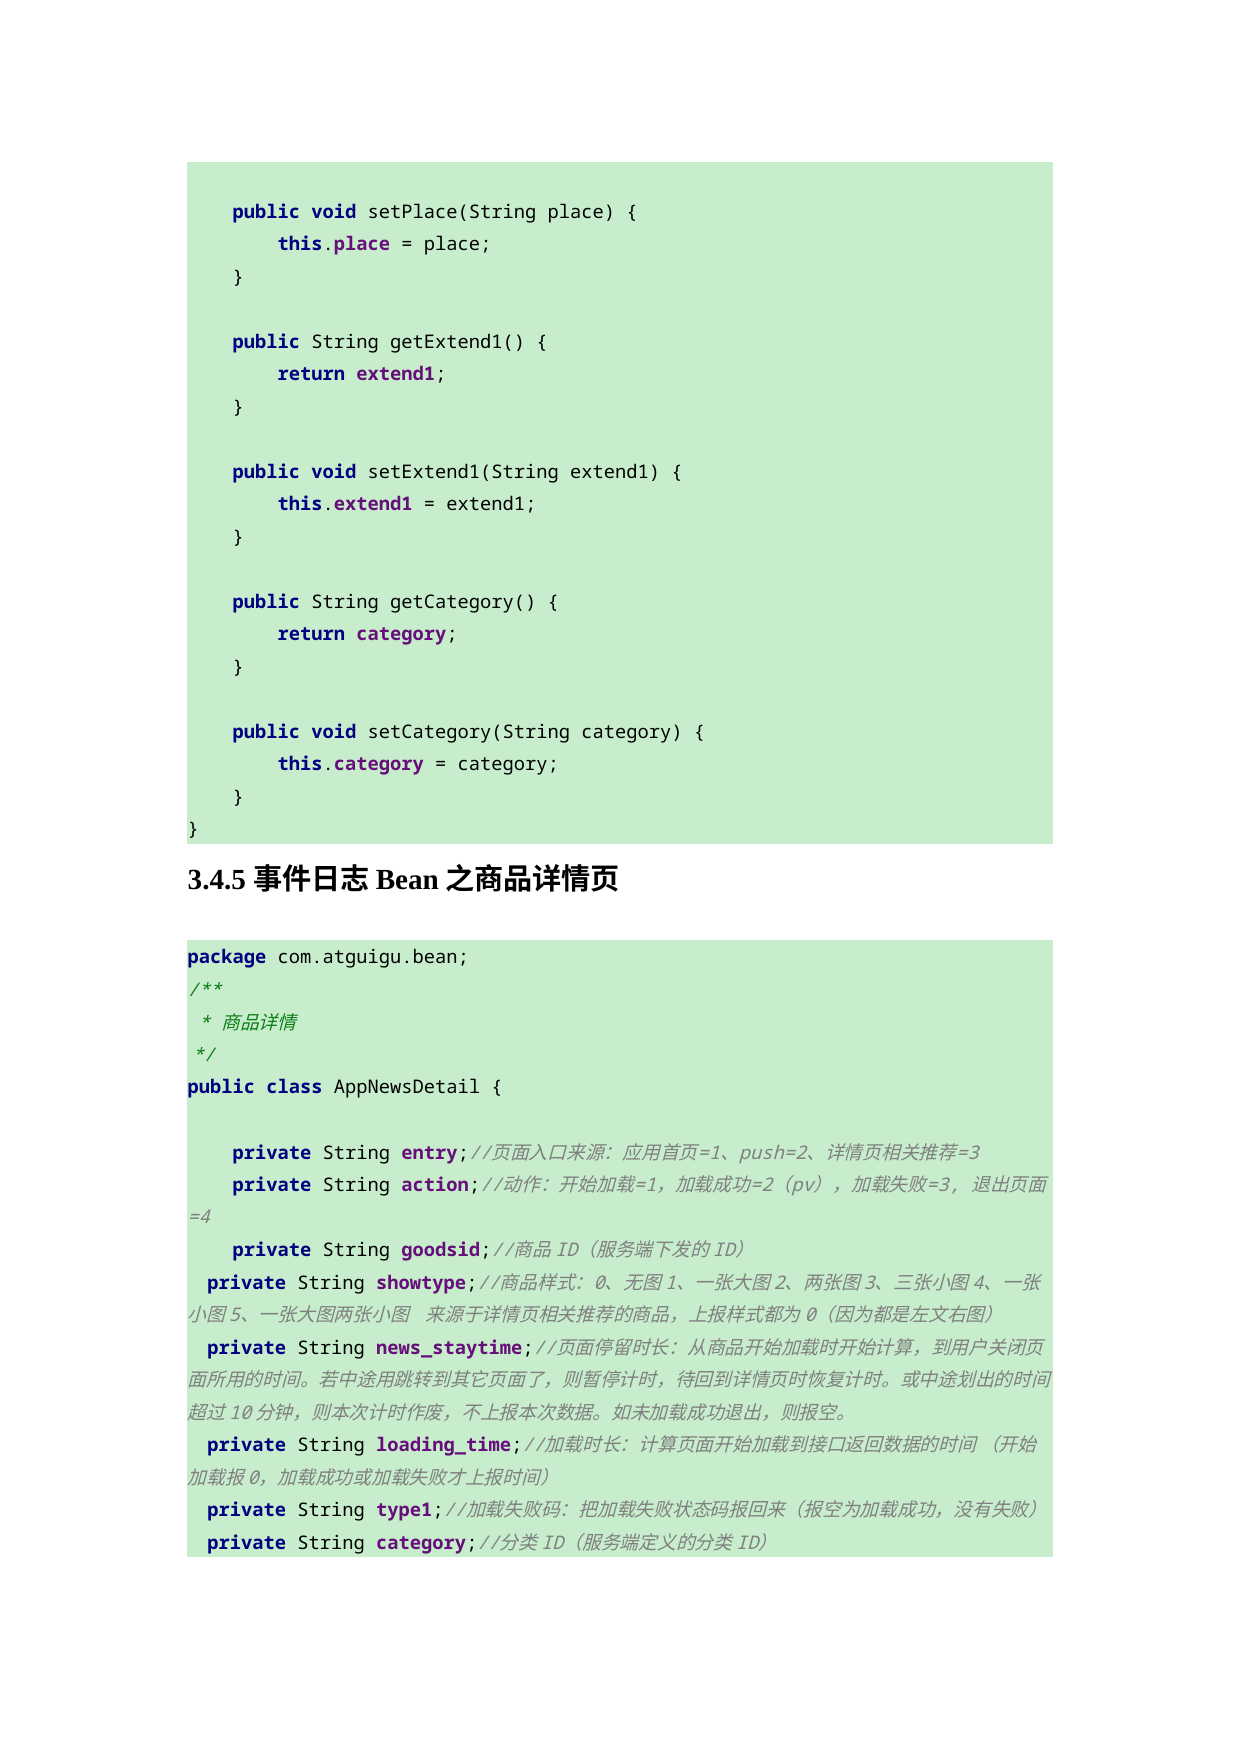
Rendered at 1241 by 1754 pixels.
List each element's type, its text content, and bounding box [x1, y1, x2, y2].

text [187, 940, 1053, 1557]
subtitle 3.4.5 事件日志Bean之商品详情页 [187, 844, 1053, 909]
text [187, 162, 1053, 844]
